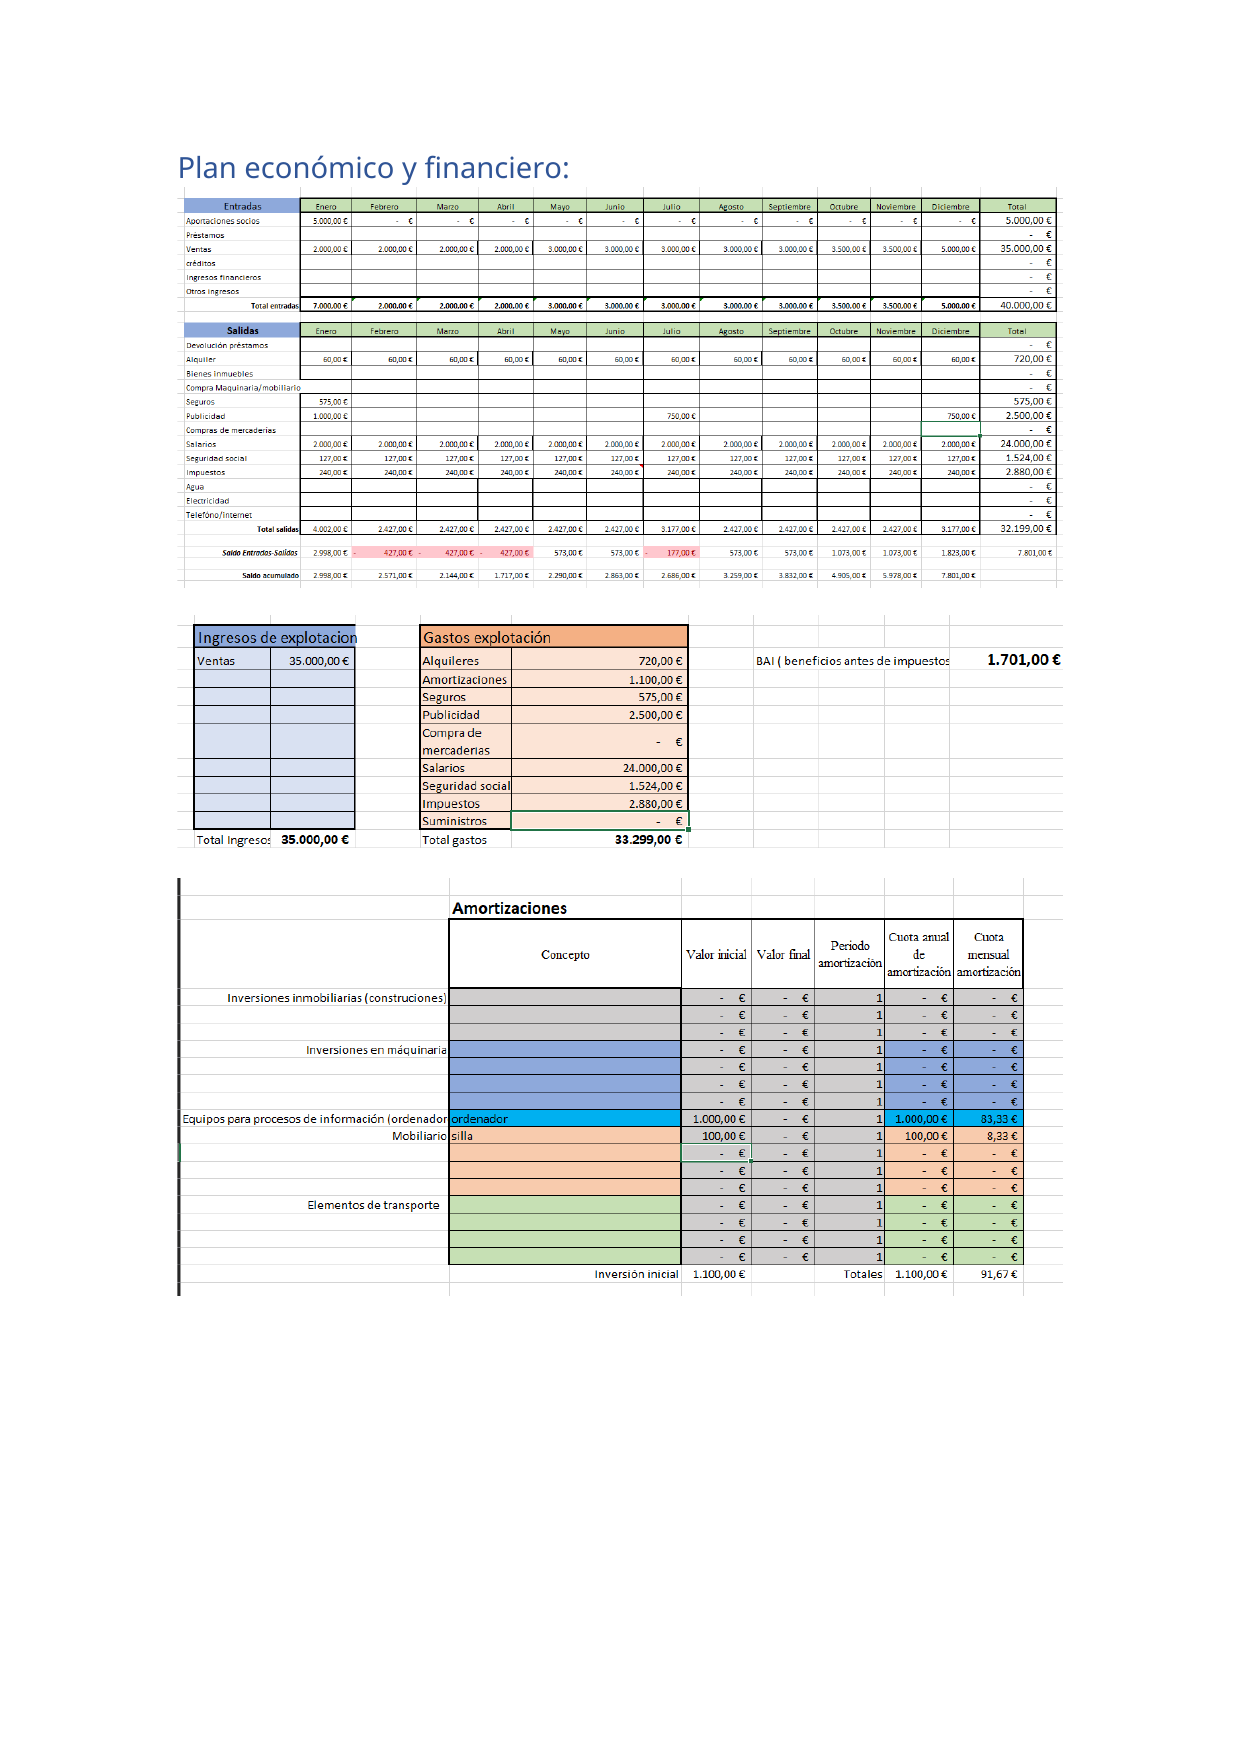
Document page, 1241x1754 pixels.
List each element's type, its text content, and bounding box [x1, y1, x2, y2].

subtitle Plan económico y financiero: [177, 148, 1063, 187]
picture [177, 187, 1063, 588]
picture [177, 615, 1063, 848]
picture [177, 878, 1063, 1296]
